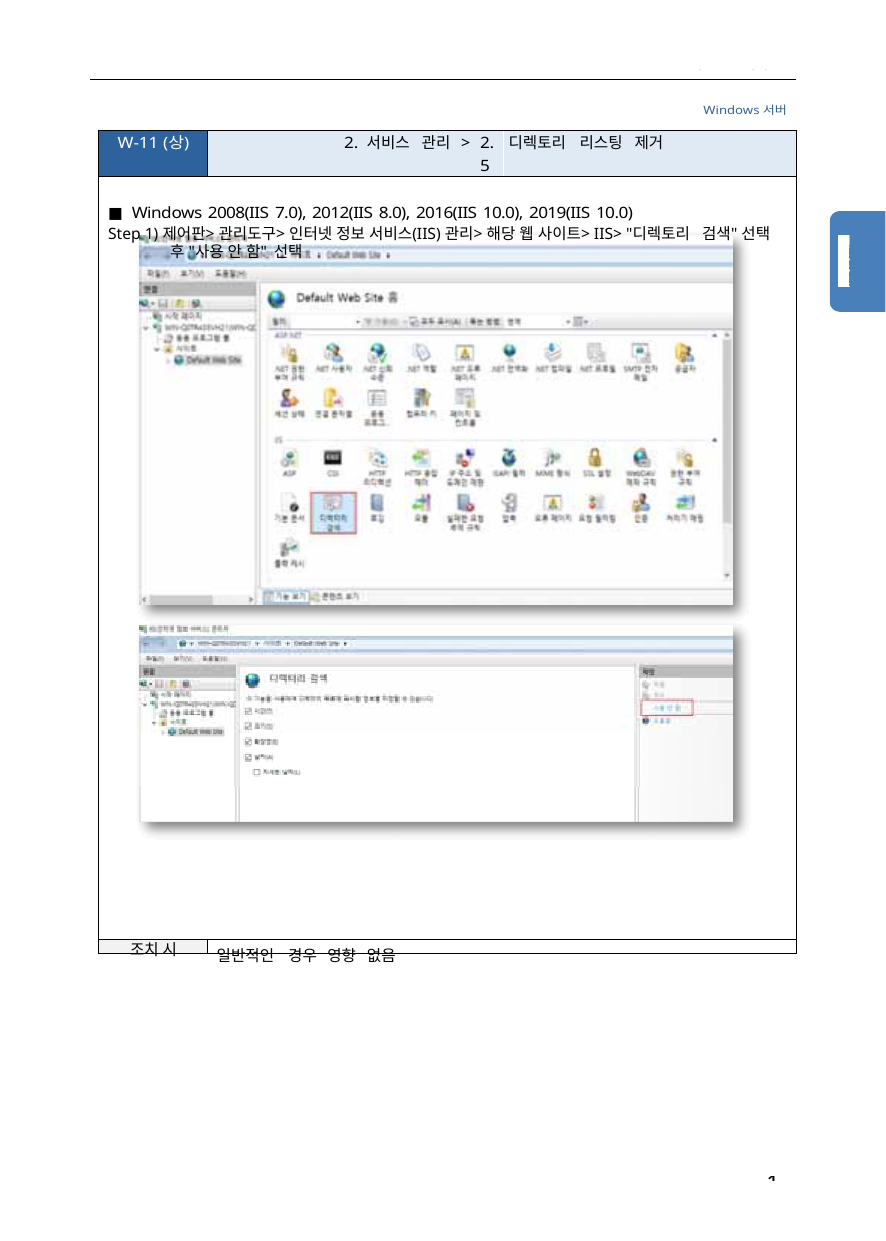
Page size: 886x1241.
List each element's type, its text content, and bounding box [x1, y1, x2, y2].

list Windows 서버 [649, 102, 787, 118]
picture [838, 235, 850, 287]
picture [136, 231, 751, 840]
